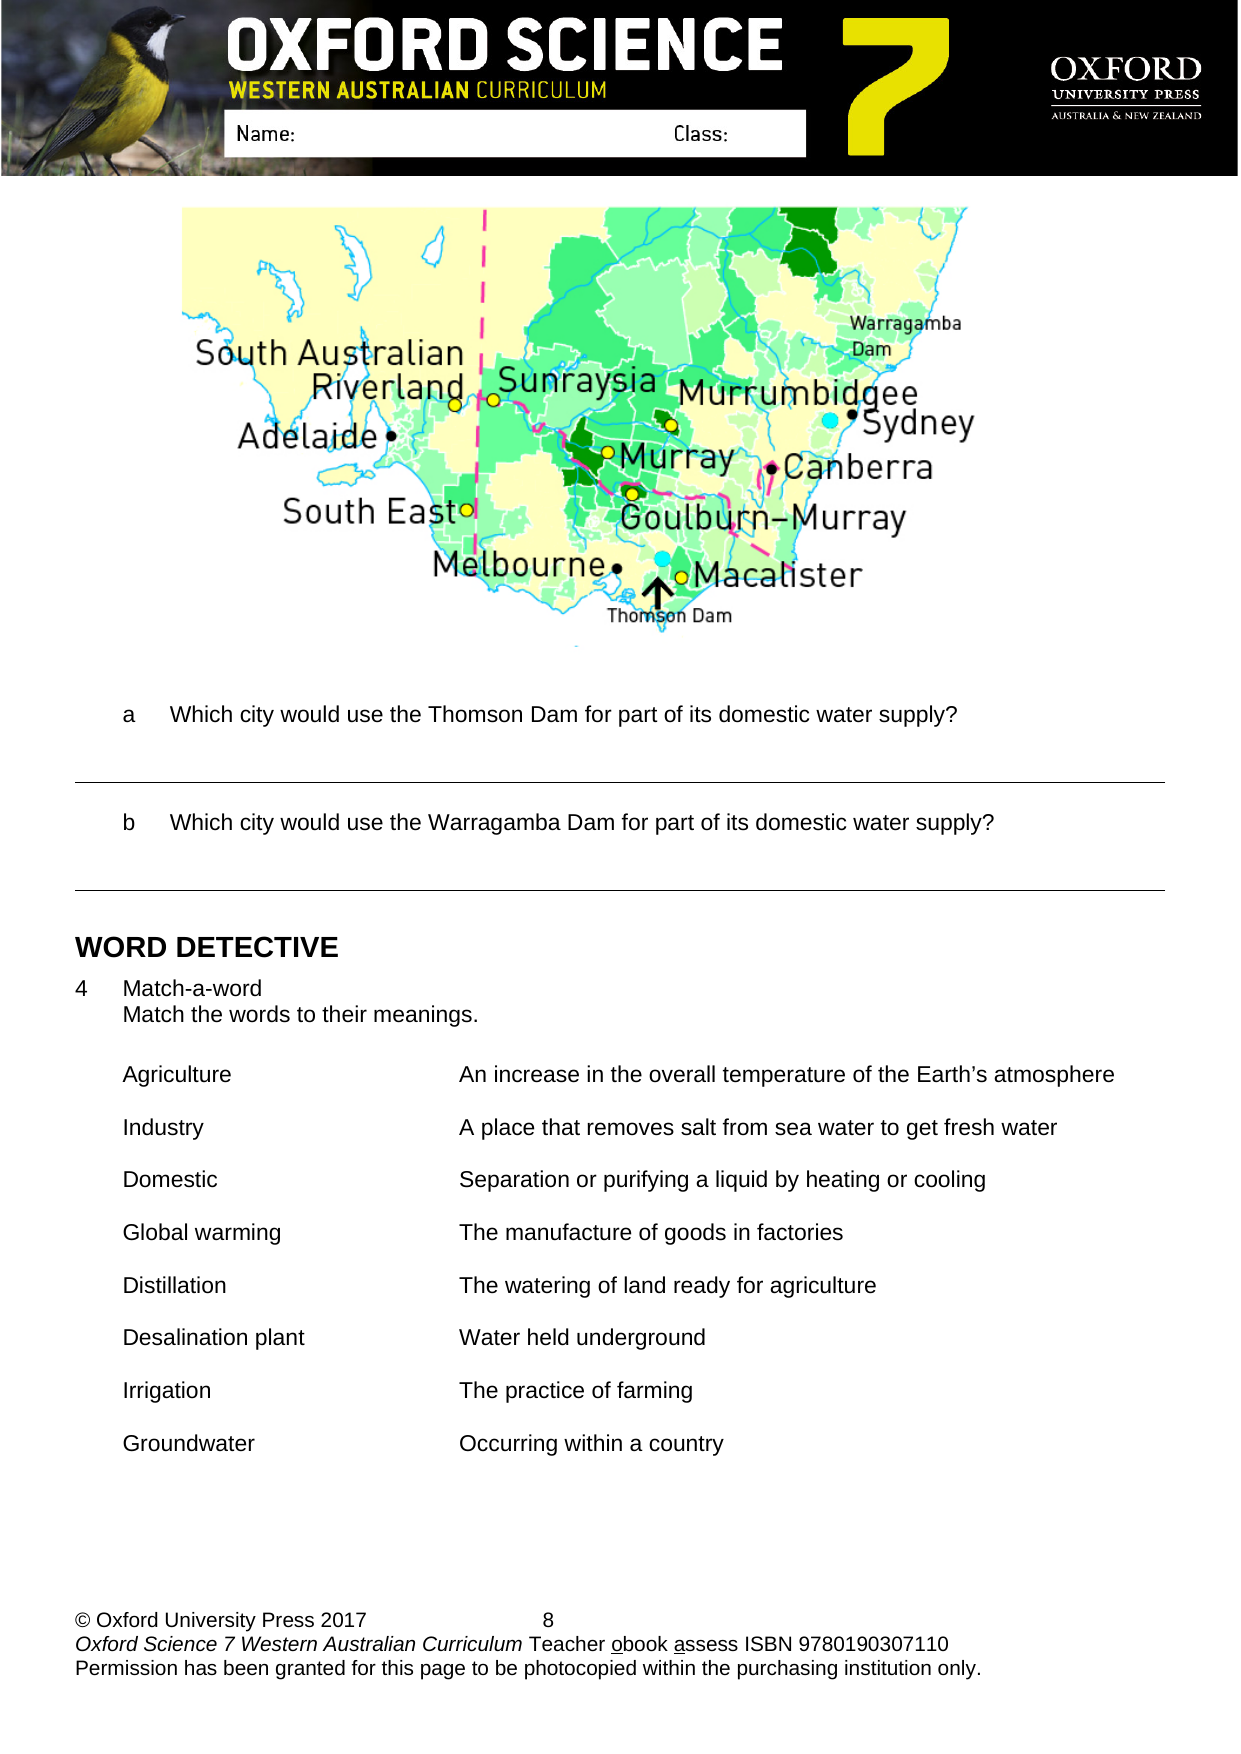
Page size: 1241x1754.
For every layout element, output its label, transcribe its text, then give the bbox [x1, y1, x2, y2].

picture [122, 176, 1025, 701]
list Industry A place that removes salt from sea water to get fresh water [122, 1113, 1165, 1140]
list Agriculture An increase in the overall temperature of the Earth’s atmosphere [122, 1061, 1165, 1087]
list Global warming The manufacture of goods in factories [122, 1219, 1165, 1245]
list Domestic Separation or purifying a liquid by heating or cooling [122, 1166, 1165, 1192]
list Distillation The watering of land ready for agriculture [122, 1272, 1165, 1298]
picture [0, 0, 1236, 175]
list Match the words to their meanings. [122, 1001, 1165, 1028]
list a Which city would use the Thomson Dam for part of its domestic water supply? [122, 701, 1165, 727]
list b Which city would use the Warragamba Dam for part of its domestic water supply? [122, 809, 1165, 836]
list Irrigation The practice of farming [122, 1377, 1165, 1403]
list Groundwater Occurring within a country [122, 1430, 1165, 1456]
list 4 Match-a-word [75, 975, 1165, 1001]
text WORD DETECTIVE [75, 930, 1165, 964]
list Desalination plant Water held underground [122, 1324, 1165, 1351]
